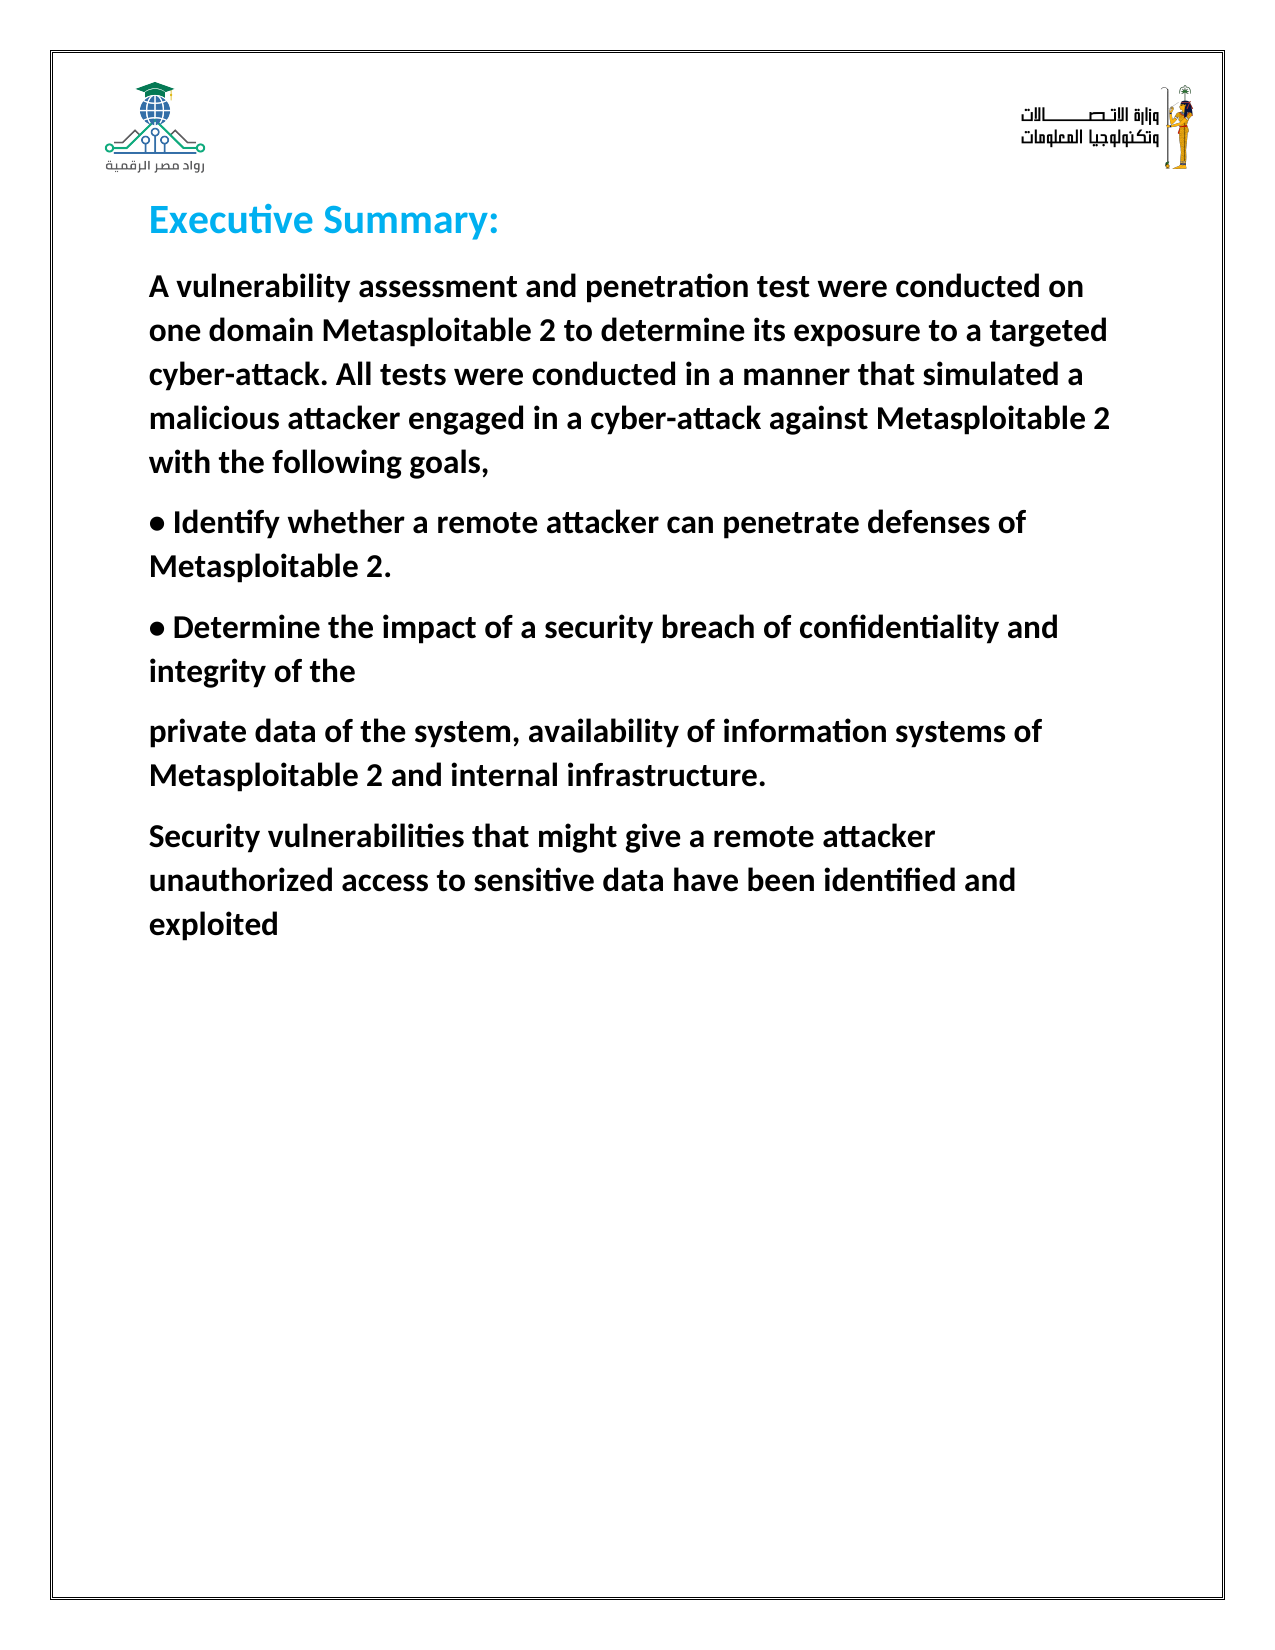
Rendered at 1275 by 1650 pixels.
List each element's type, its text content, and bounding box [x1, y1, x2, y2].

text • Identify whether a remote attacker can penetrate defenses of Metasploitable 2. [148, 501, 1126, 586]
text A vulnerability assessment and penetration test were conducted on one domain Metasploitable 2 to determine its exposure to a targeted cyber-attack. All tests were conducted in a manner that simulated a malicious attacker engaged in a cyber-attack against Metasploitable 2 with the following goals, [148, 265, 1126, 481]
picture [53, 66, 260, 190]
text • Determine the impact of a security breach of confidentiality and integrity of the [148, 606, 1126, 691]
text Executive Summary: [148, 148, 1126, 244]
picture [1015, 82, 1204, 174]
text private data of the system, availability of information systems of Metasploitable 2 and internal infrastructure. [148, 711, 1126, 795]
text Security vulnerabilities that might give a remote attacker unauthorized access to sensitive data have been identified and exploited [148, 815, 1126, 944]
